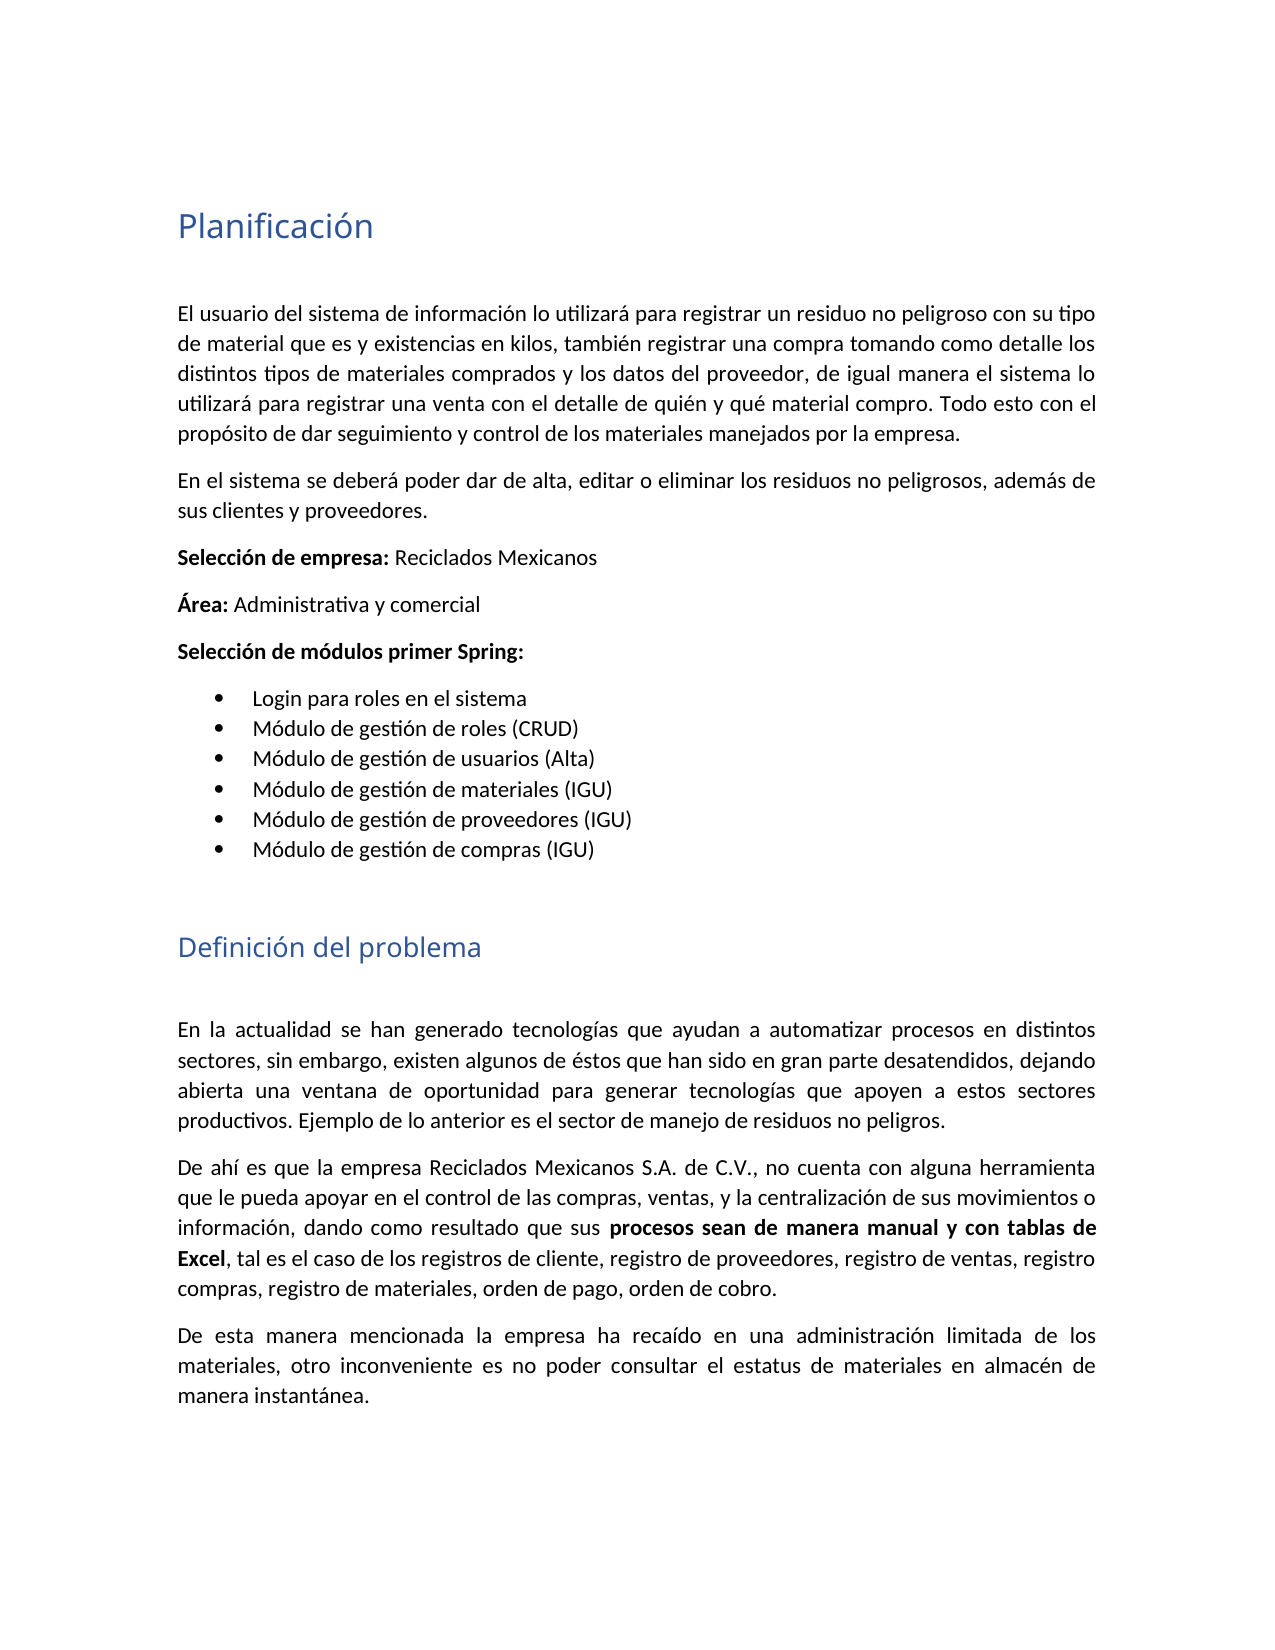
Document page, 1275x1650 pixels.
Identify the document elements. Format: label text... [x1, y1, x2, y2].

text Selección de empresa: Reciclados Mexicanos [177, 543, 1098, 571]
list Módulo de gestión de proveedores (IGU) [215, 805, 1098, 833]
list Módulo de gestión de compras (IGU) [215, 835, 1098, 863]
text De ahí es que la empresa Reciclados Mexicanos S.A. de C.V., no cuenta con alguna herramienta que le pueda apoyar en el control de las compras, ventas, y la centralización de sus movimientos o información, dando como resultado que sus procesos sean de manera manual y con tablas de Excel, tal es el caso de los registros de cliente, registro de proveedores, registro de ventas, registro compras, registro de materiales, orden de pago, orden de cobro. [177, 1153, 1098, 1302]
text El usuario del sistema de información lo utilizará para registrar un residuo no peligroso con su tipo de material que es y existencias en kilos, también registrar una compra tomando como detalle los distintos tipos de materiales comprados y los datos del proveedor, de igual manera el sistema lo utilizará para registrar una venta con el detalle de quién y qué material compro. Todo esto con el propósito de dar seguimiento y control de los materiales manejados por la empresa. [177, 299, 1098, 447]
subtitle Definición del problema [177, 929, 1098, 966]
text De esta manera mencionada la empresa ha recaído en una administración limitada de los materiales, otro inconveniente es no poder consultar el estatus de materiales en almacén de manera instantánea. [177, 1321, 1098, 1409]
subtitle Planificación [177, 203, 1098, 248]
list Módulo de gestión de usuarios (Alta) [215, 744, 1098, 772]
text Área: Administrativa y comercial [177, 590, 1098, 618]
list Módulo de gestión de materiales (IGU) [215, 775, 1098, 803]
text En el sistema se deberá poder dar de alta, editar o eliminar los residuos no peligrosos, además de sus clientes y proveedores. [177, 466, 1098, 524]
text Selección de módulos primer Spring: [177, 637, 1098, 665]
text En la actualidad se han generado tecnologías que ayudan a automatizar procesos en distintos sectores, sin embargo, existen algunos de éstos que han sido en gran parte desatendidos, dejando abierta una ventana de oportunidad para generar tecnologías que apoyen a estos sectores productivos. Ejemplo de lo anterior es el sector de manejo de residuos no peligros. [177, 1016, 1098, 1134]
list Módulo de gestión de roles (CRUD) [215, 714, 1098, 742]
list Login para roles en el sistema [215, 684, 1098, 712]
